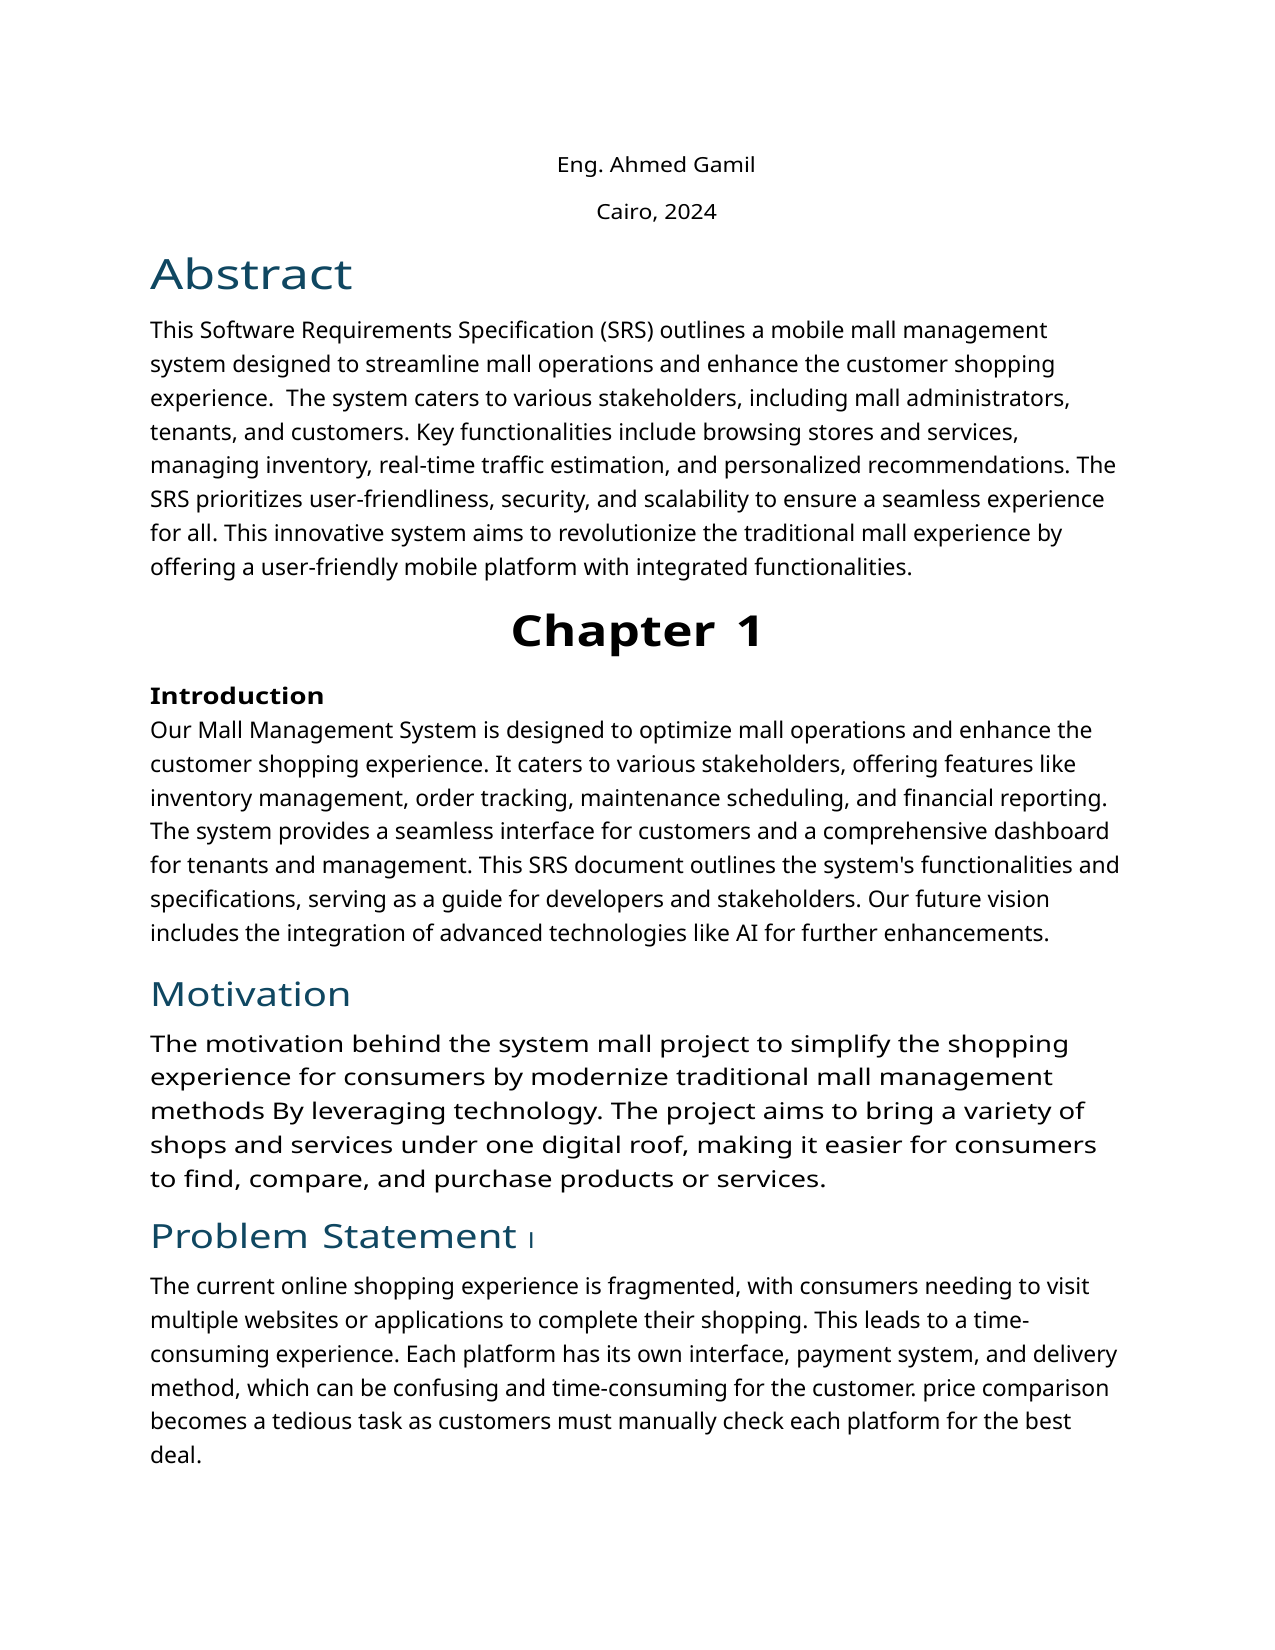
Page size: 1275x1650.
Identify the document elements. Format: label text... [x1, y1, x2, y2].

text The current online shopping experience is fragmented, with consumers needing to visit multiple websites or applications to complete their shopping. This leads to a time-consuming experience. Each platform has its own interface, payment system, and delivery method, which can be confusing and time-consuming for the customer. price comparison becomes a tedious task as customers must manually check each platform for the best deal. [150, 1270, 1125, 1470]
text Introduction Our Mall Management System is designed to optimize mall operations and enhance the customer shopping experience. It caters to various stakeholders, offering features like inventory management, order tracking, maintenance scheduling, and financial reporting. The system provides a seamless interface for customers and a comprehensive dashboard for tenants and management. This SRS document outlines the system's functionalities and specifications, serving as a guide for developers and stakeholders. Our future vision includes the integration of advanced technologies like AI for further enhancements. [150, 680, 1125, 948]
text Chapter 1 [150, 601, 1125, 659]
text The motivation behind the system mall project to simplify the shopping experience for consumers by modernize traditional mall management methods By leveraging technology. The project aims to bring a variety of shops and services under one digital roof, making it easier for consumers to find, compare, and purchase products or services. [150, 1028, 1125, 1194]
subtitle Problem Statement ا [150, 1213, 1125, 1258]
subtitle Motivation [150, 970, 1125, 1016]
subtitle Abstract [150, 244, 1018, 301]
text Cairo, 2024 [294, 197, 1018, 226]
text This Software Requirements Specification (SRS) outlines a mobile mall management system designed to streamline mall operations and enhance the customer shopping experience. The system caters to various stakeholders, including mall administrators, tenants, and customers. Key functionalities include browsing stores and services, managing inventory, real-time traffic estimation, and personalized recommendations. The SRS prioritizes user-friendliness, security, and scalability to ensure a seamless experience for all. This innovative system aims to revolutionize the traditional mall experience by offering a user-friendly mobile platform with integrated functionalities. [150, 314, 1125, 582]
text Eng. Ahmed Gamil [294, 150, 1018, 178]
